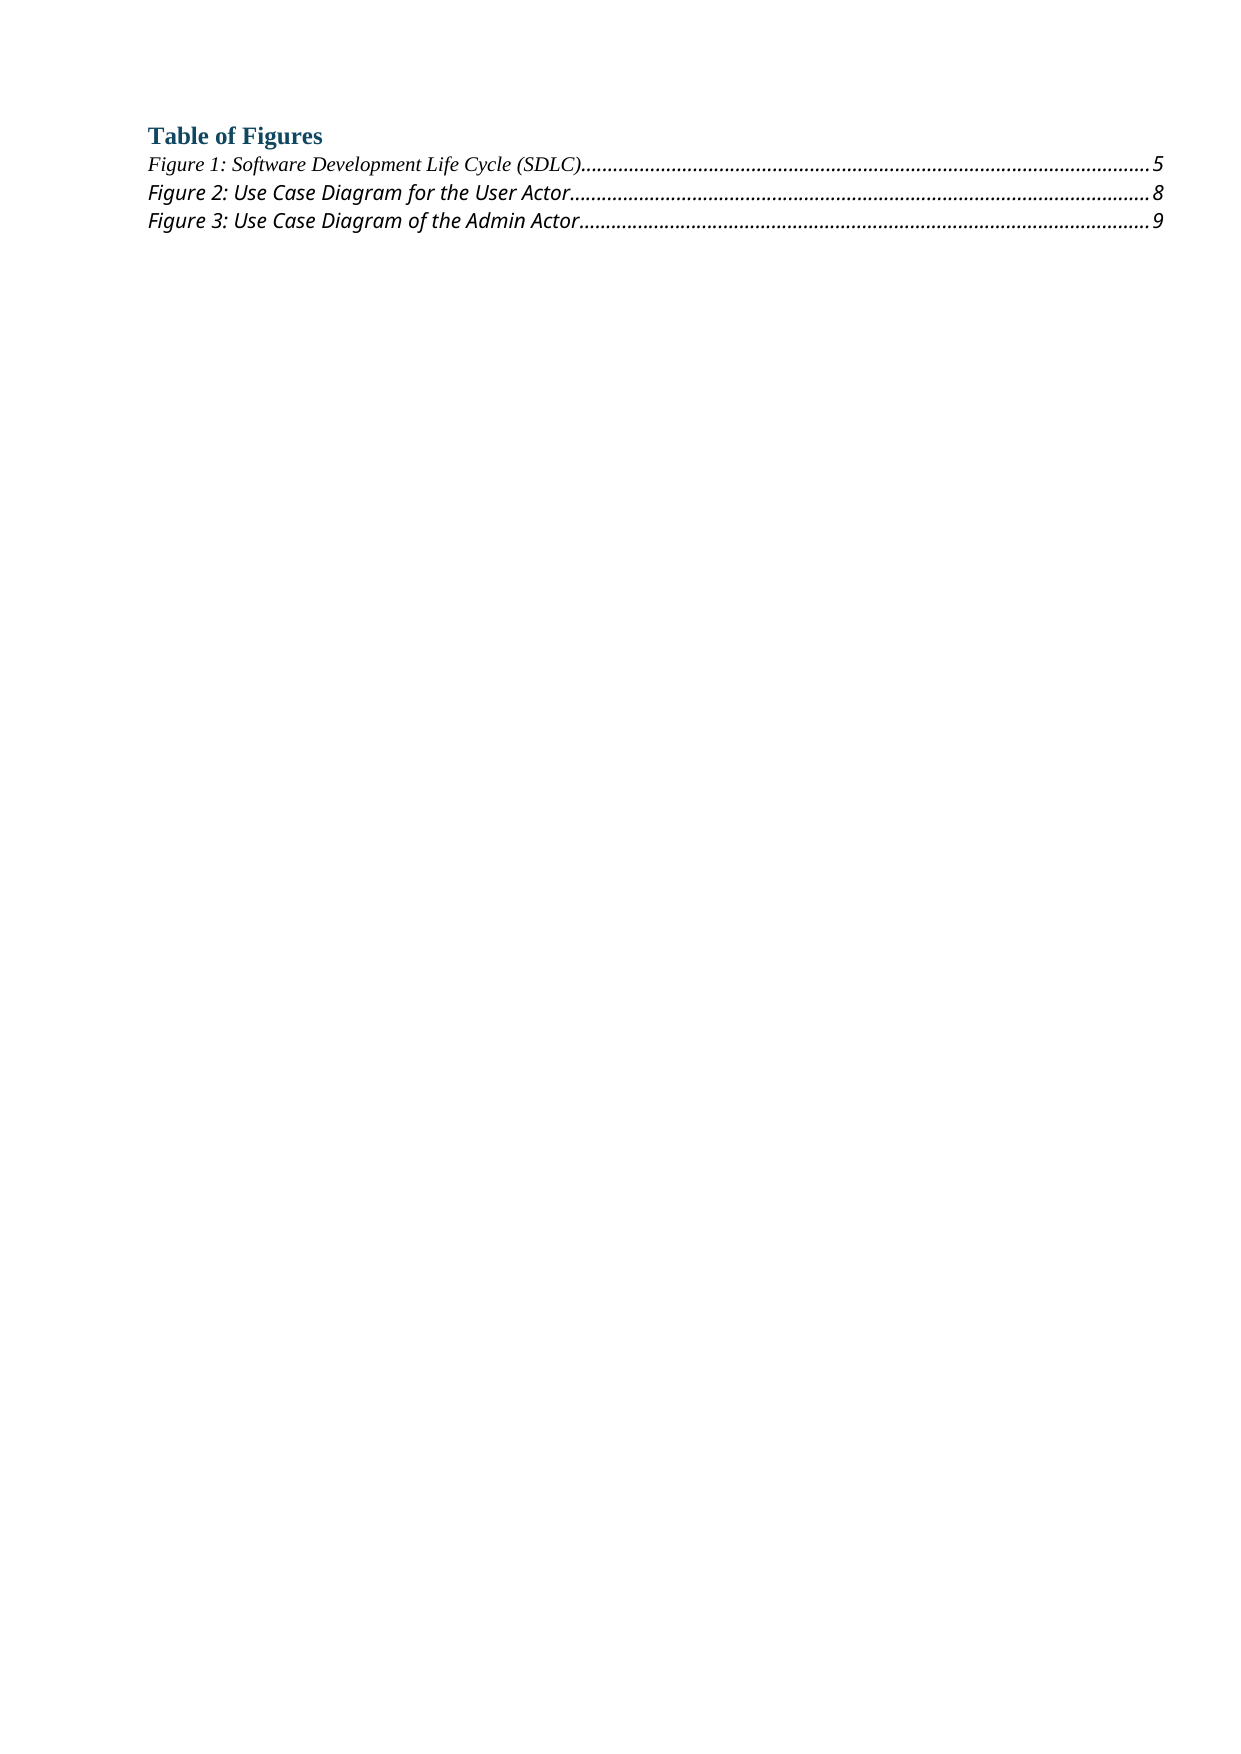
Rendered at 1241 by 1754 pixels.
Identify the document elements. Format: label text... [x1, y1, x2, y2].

subtitle Table of Figures [148, 121, 1166, 149]
text Figure 2: Use Case Diagram for the User Actor 8 [148, 178, 1166, 206]
text Figure 3: Use Case Diagram of the Admin Actor 9 [148, 206, 1166, 235]
text Figure 1: Software Development Life Cycle (SDLC) 5 [148, 149, 1166, 178]
